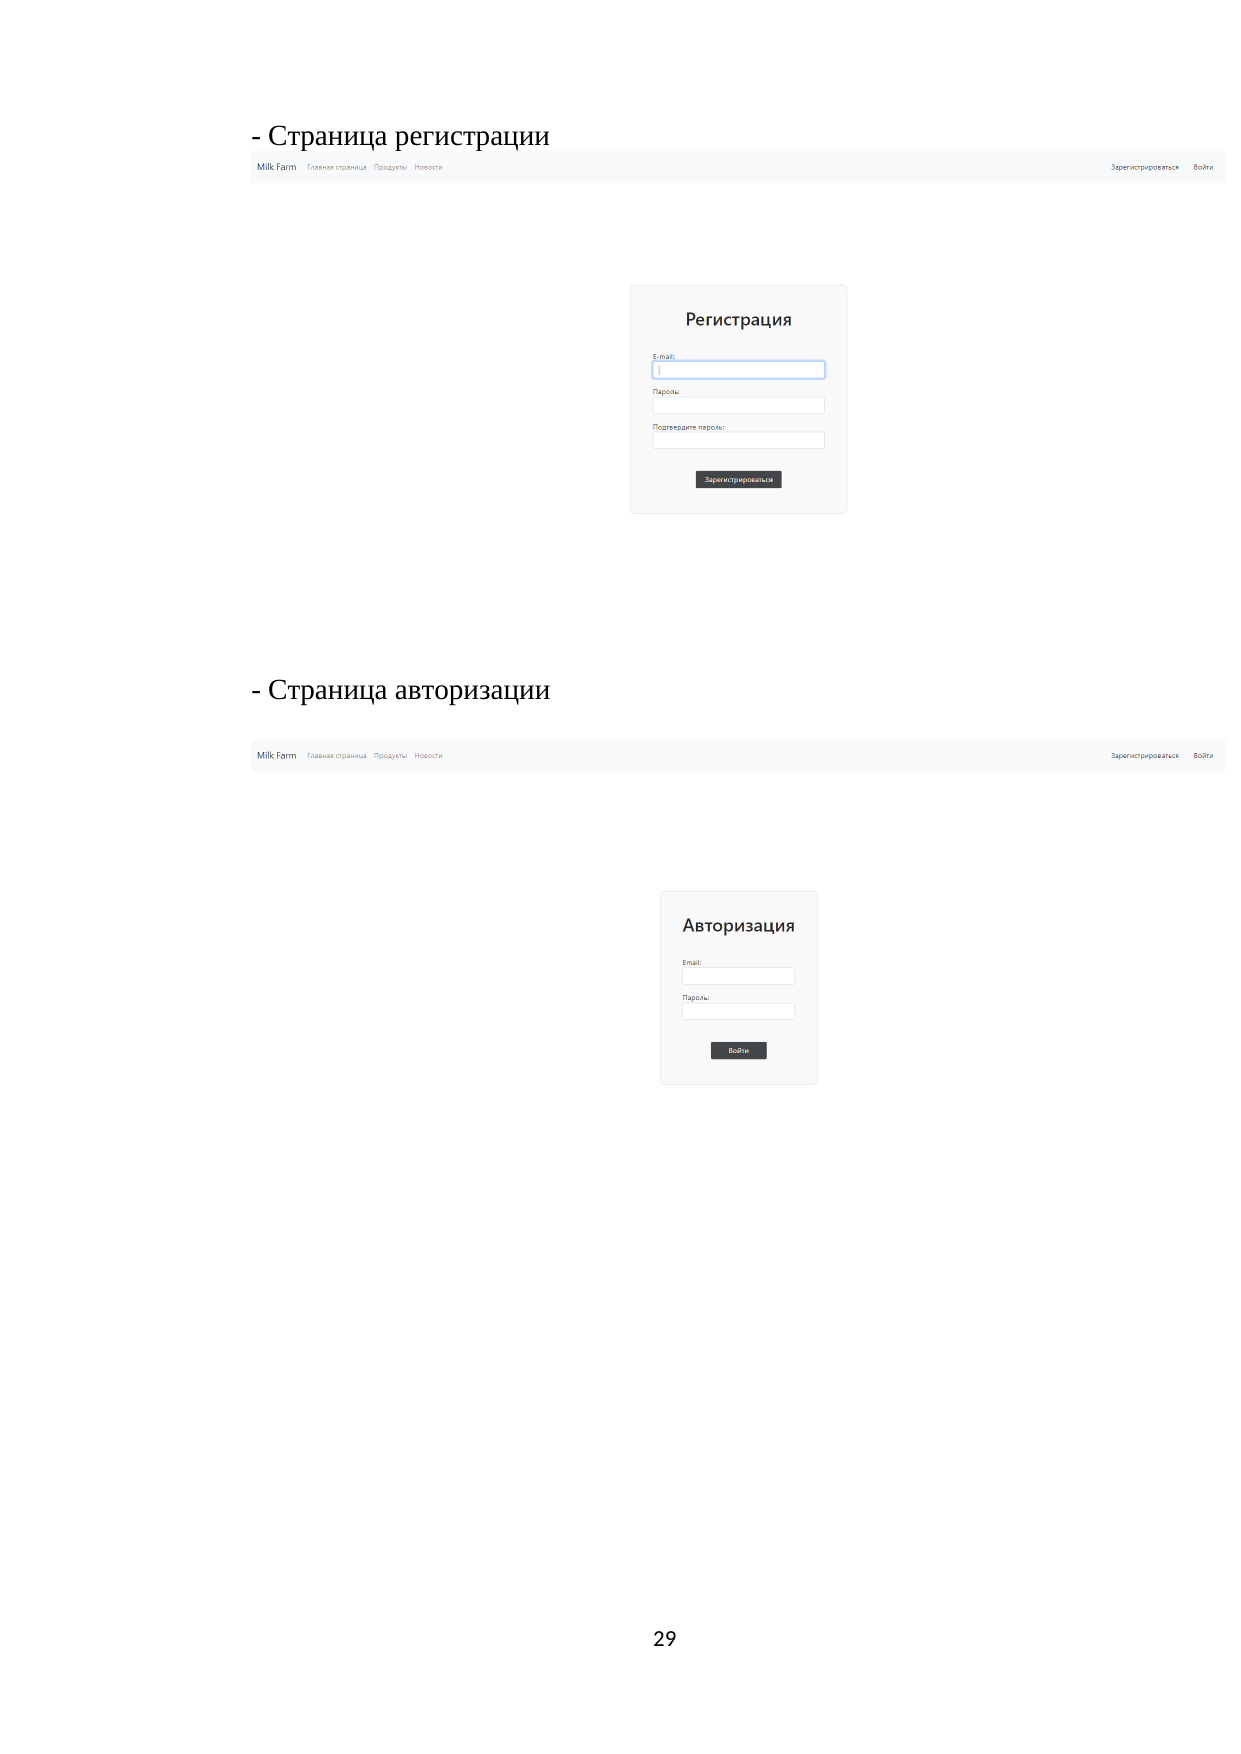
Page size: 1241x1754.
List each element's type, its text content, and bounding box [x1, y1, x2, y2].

picture [251, 151, 1226, 639]
picture [251, 739, 1226, 1232]
text - Страница регистрации [177, 118, 1152, 152]
text - Страница авторизации [177, 672, 1152, 706]
